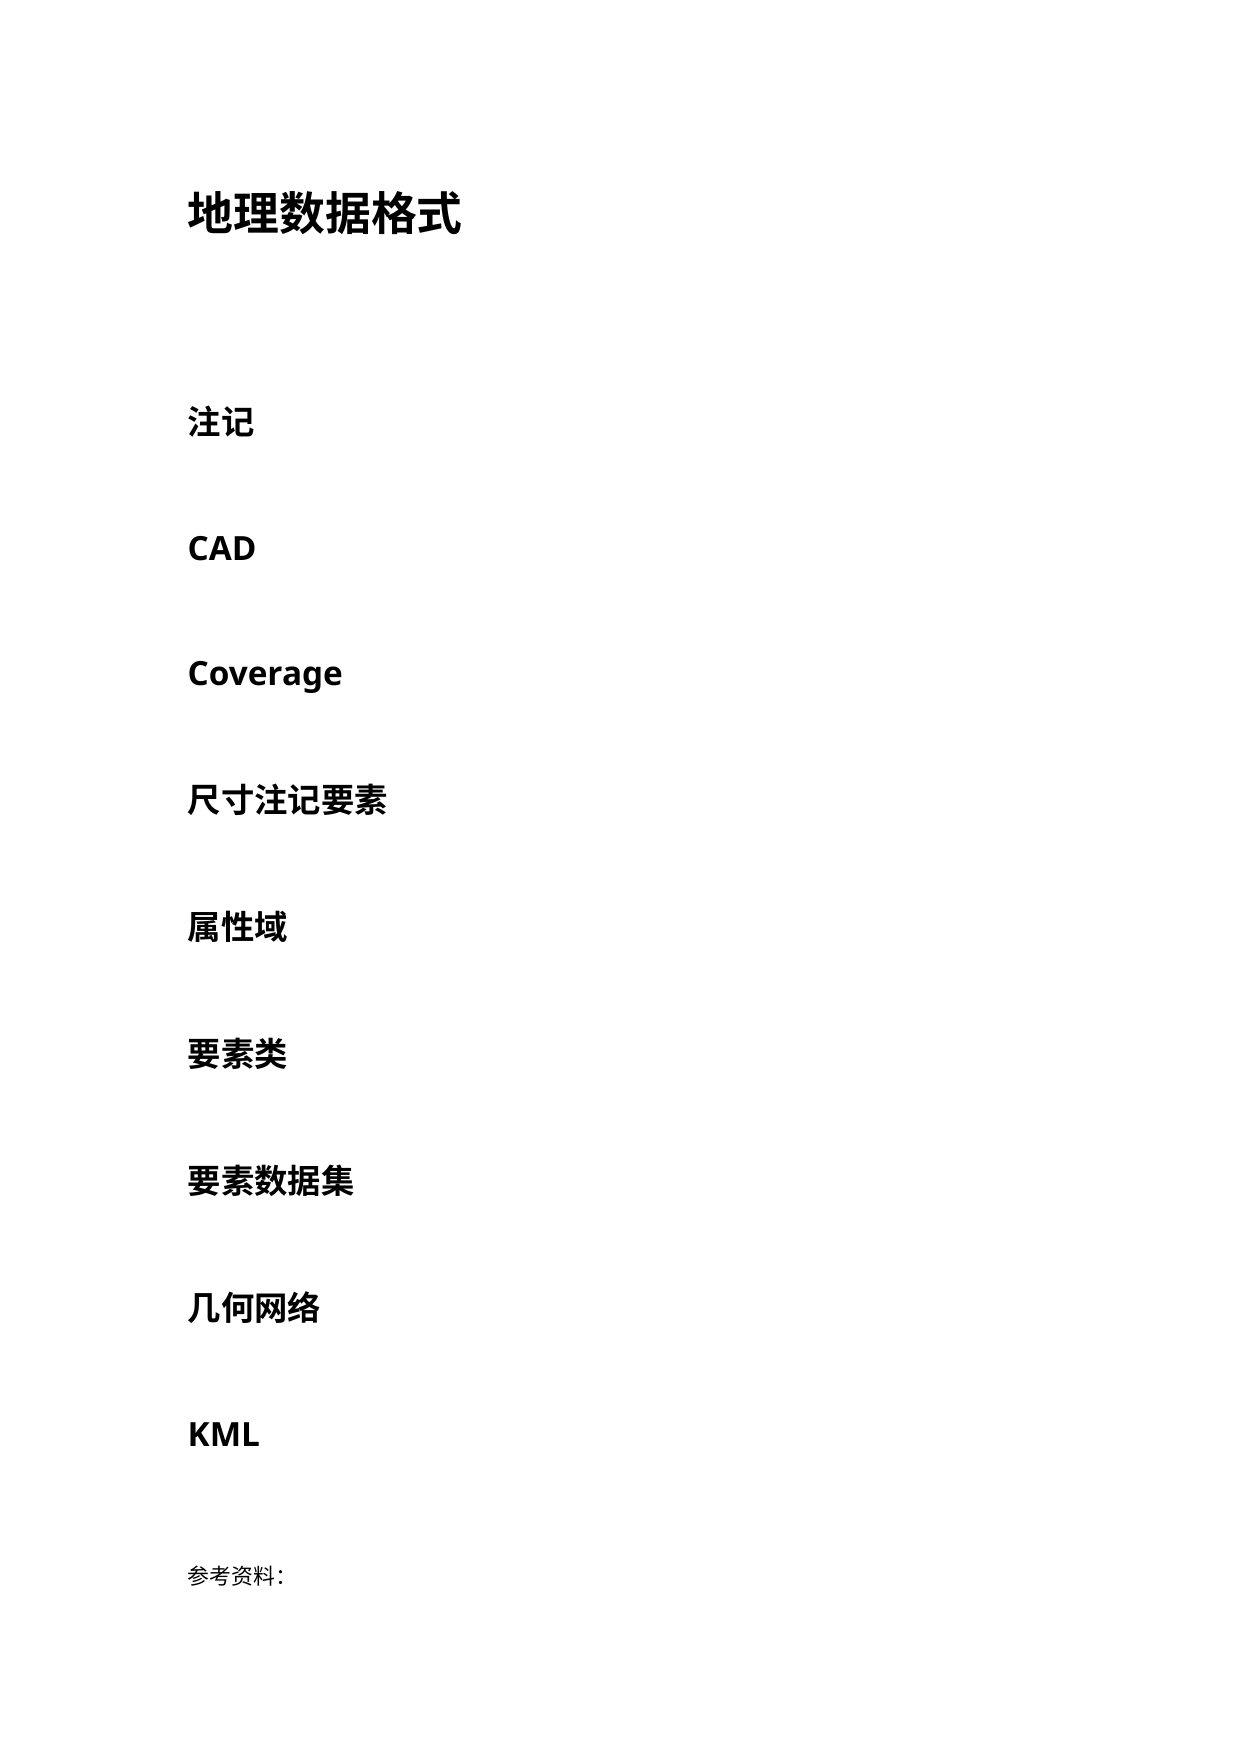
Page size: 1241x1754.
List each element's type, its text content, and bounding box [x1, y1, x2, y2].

subtitle CAD [187, 514, 1053, 579]
subtitle 注记 [187, 387, 1053, 452]
subtitle 属性域 [187, 892, 1053, 957]
subtitle Coverage [187, 640, 1053, 705]
subtitle 要素类 [187, 1019, 1053, 1084]
subtitle 几何网络 [187, 1274, 1053, 1339]
subtitle KML [187, 1401, 1053, 1466]
subtitle 要素数据集 [187, 1147, 1053, 1212]
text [187, 1559, 1053, 1591]
subtitle 尺寸注记要素 [187, 765, 1053, 830]
subtitle 地理数据格式 [187, 162, 1053, 259]
